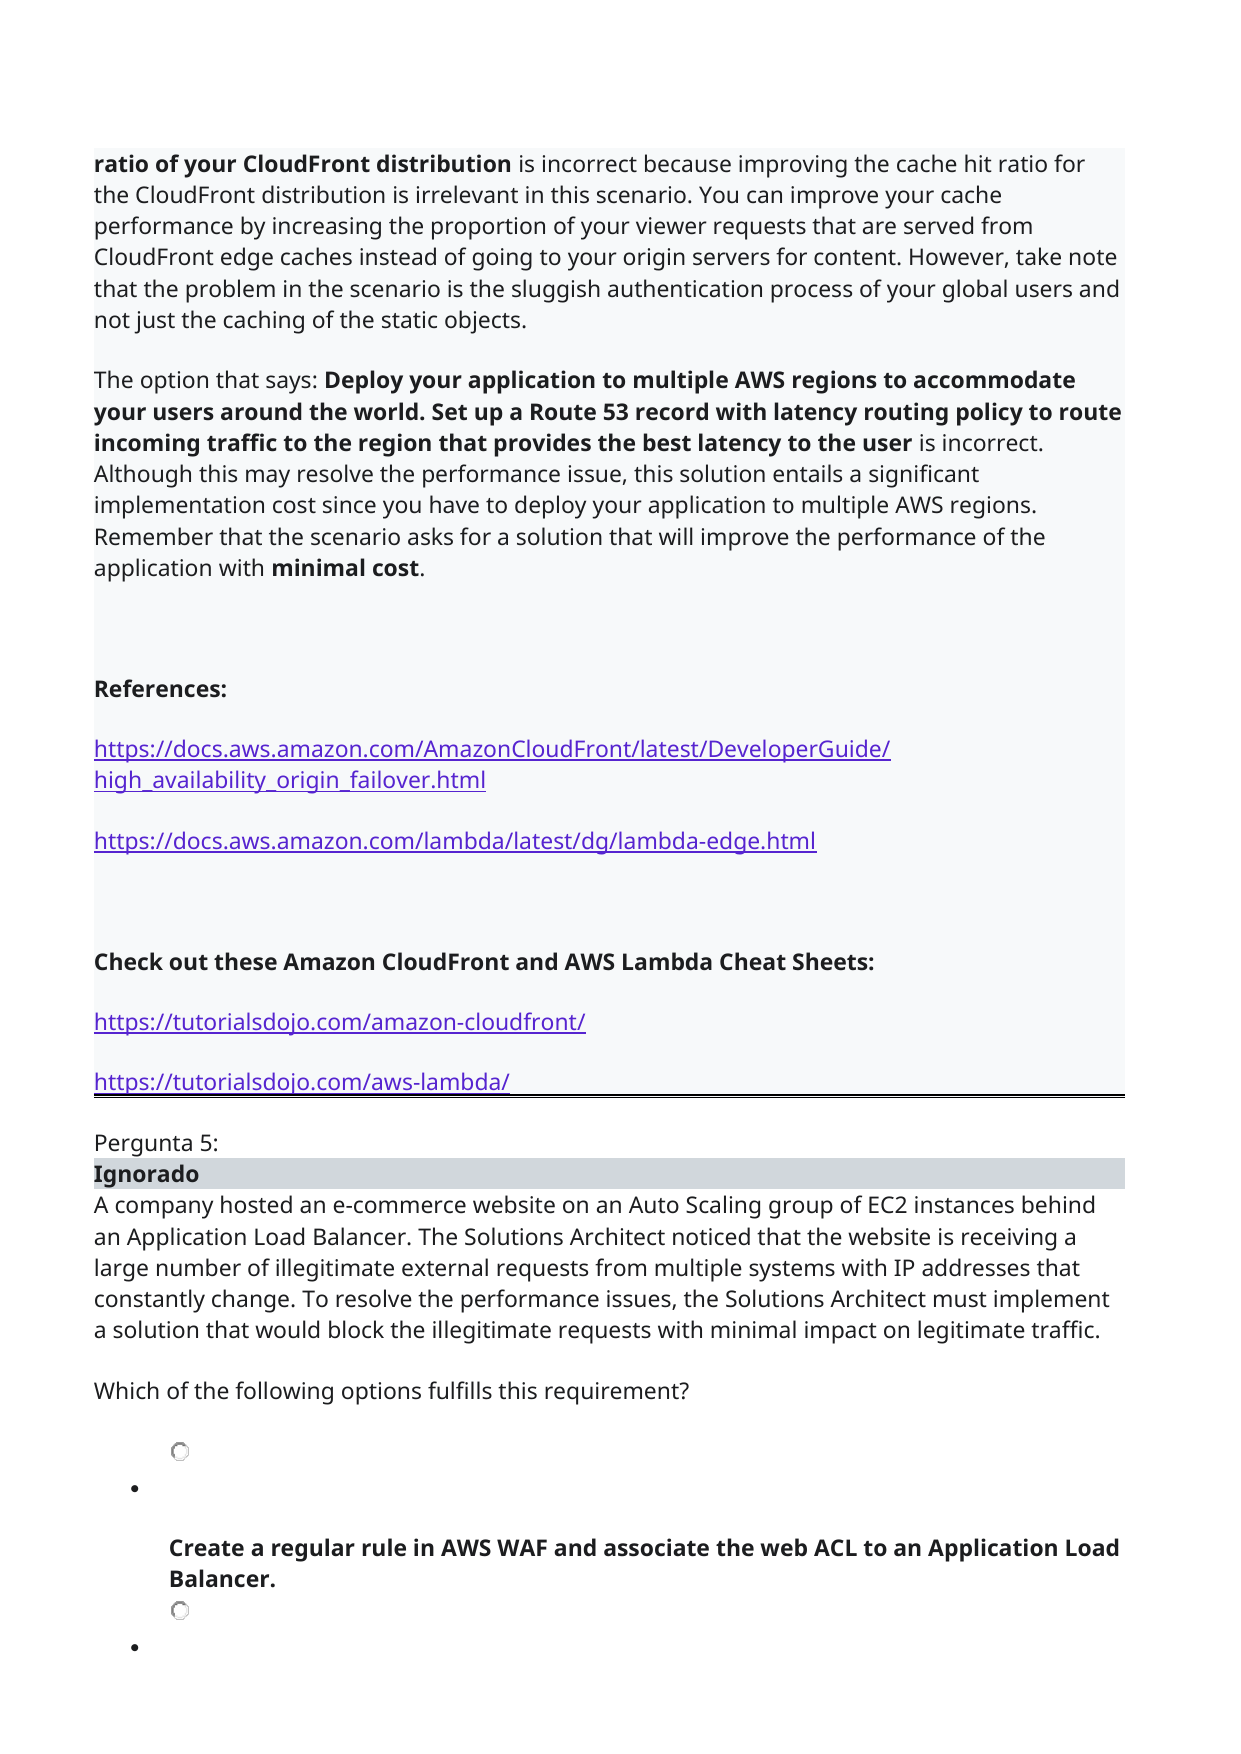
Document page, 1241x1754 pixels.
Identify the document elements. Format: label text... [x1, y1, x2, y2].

text https://docs.aws.amazon.com/lambda/latest/dg/lambda-edge.html [94, 825, 1125, 856]
text Ignorado [94, 1158, 1125, 1189]
text Check out these Amazon CloudFront and AWS Lambda Cheat Sheets: [94, 946, 1125, 977]
text https://docs.aws.amazon.com/AmazonCloudFront/latest/DeveloperGuide/high_availability_origin_failover.html [94, 733, 1125, 796]
text A company hosted an e-commerce website on an Auto Scaling group of EC2 instances behind an Application Load Balancer. The Solutions Architect noticed that the website is receiving a large number of illegitimate external requests from multiple systems with IP addresses that constantly change. To resolve the performance issues, the Solutions Architect must implement a solution that would block the illegitimate requests with minimal impact on legitimate traffic. [94, 1189, 1125, 1346]
text Which of the following options fulfills this requirement? [94, 1375, 1125, 1406]
text The option that says: Deploy your application to multiple AWS regions to accommodate your users around the world. Set up a Route 53 record with latency routing policy to route incoming traffic to the region that provides the best latency to the user is incorrect. Although this may resolve the performance issue, this solution entails a significant implementation cost since you have to deploy your application to multiple AWS regions. Remember that the scenario asks for a solution that will improve the performance of the application with minimal cost. [94, 364, 1125, 583]
text References: [94, 673, 1125, 704]
text https://tutorialsdojo.com/aws-lambda/ [94, 1066, 1125, 1094]
text Pergunta 5: [94, 1127, 1125, 1158]
text https://tutorialsdojo.com/amazon-cloudfront/ [94, 1006, 1125, 1037]
text Create a regular rule in AWS WAF and associate the web ACL to an Application Load Balancer. [169, 1532, 1125, 1594]
